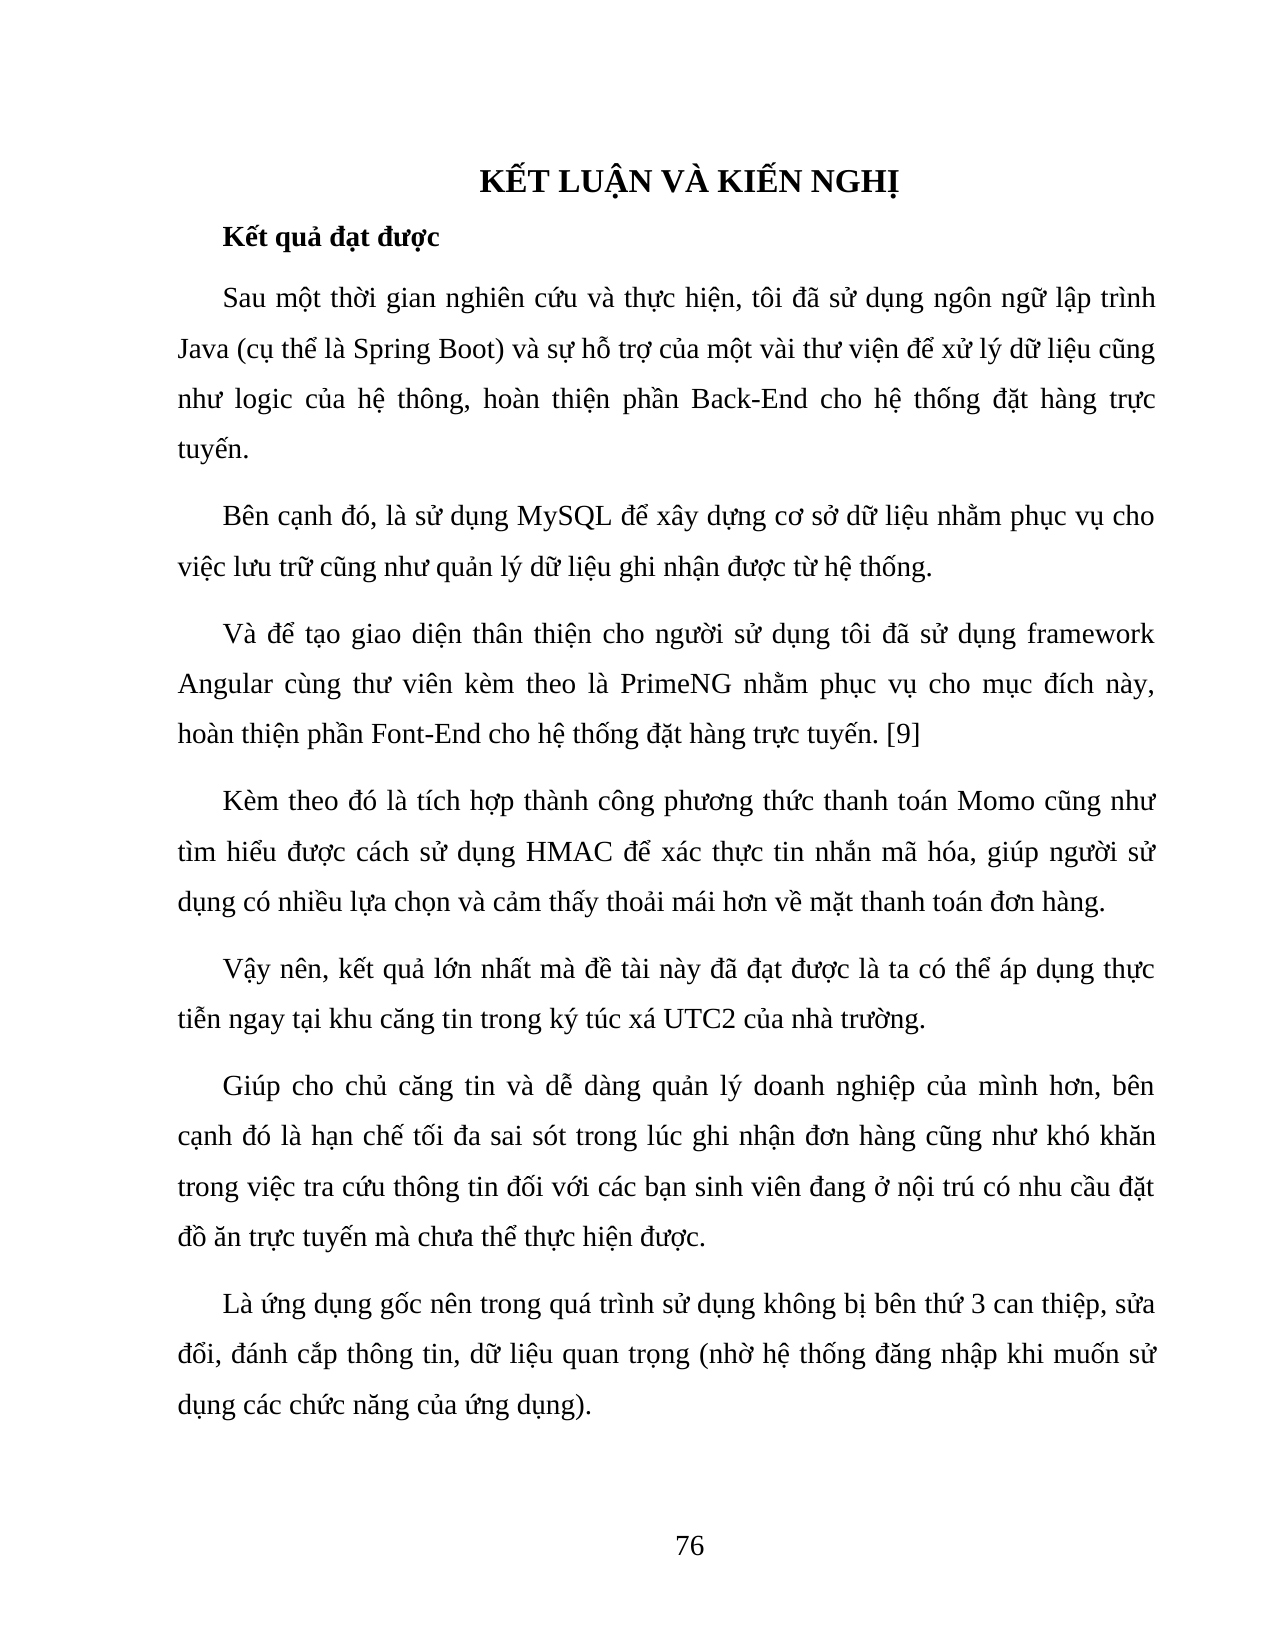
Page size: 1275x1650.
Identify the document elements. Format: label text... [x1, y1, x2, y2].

text Vậy nên, kết quả lớn nhất mà đề tài này đã đạt được là ta có thể áp dụng thực tiễn ngay tại khu căng tin trong ký túc xá UTC2 của nhà trường. [177, 951, 1157, 1035]
text Là ứng dụng gốc nên trong quá trình sử dụng không bị bên thứ 3 can thiệp, sửa đổi, đánh cắp thông tin, dữ liệu quan trọng (nhờ hệ thống đăng nhập khi muốn sử dụng các chức năng của ứng dụng). [177, 1286, 1157, 1420]
text Kèm theo đó là tích hợp thành công phương thức thanh toán Momo cũng như tìm hiểu được cách sử dụng HMAC để xác thực tin nhắn mã hóa, giúp người sử dụng có nhiều lựa chọn và cảm thấy thoải mái hơn về mặt thanh toán đơn hàng. [177, 783, 1157, 917]
text Bên cạnh đó, là sử dụng MySQL để xây dựng cơ sở dữ liệu nhằm phục vụ cho việc lưu trữ cũng như quản lý dữ liệu ghi nhận được từ hệ thống. [177, 498, 1157, 582]
subtitle Kết quả đạt được [177, 219, 1157, 253]
subtitle KẾT LUẬN VÀ KIẾN NGHỊ [177, 161, 1157, 200]
text Và để tạo giao diện thân thiện cho người sử dụng tôi đã sử dụng framework Angular cùng thư viên kèm theo là PrimeNG nhằm phục vụ cho mục đích này, hoàn thiện phần Font-End cho hệ thống đặt hàng trực tuyến. [9] [177, 616, 1157, 750]
text Sau một thời gian nghiên cứu và thực hiện, tôi đã sử dụng ngôn ngữ lập trình Java (cụ thể là Spring Boot) và sự hỗ trợ của một vài thư viện để xử lý dữ liệu cũng như logic của hệ thông, hoàn thiện phần Back-End cho hệ thống đặt hàng trực tuyến. [177, 281, 1157, 465]
text Giúp cho chủ căng tin và dễ dàng quản lý doanh nghiệp của mình hơn, bên cạnh đó là hạn chế tối đa sai sót trong lúc ghi nhận đơn hàng cũng như khó khăn trong việc tra cứu thông tin đối với các bạn sinh viên đang ở nội trú có nhu cầu đặt đồ ăn trực tuyến mà chưa thể thực hiện được. [177, 1068, 1157, 1253]
